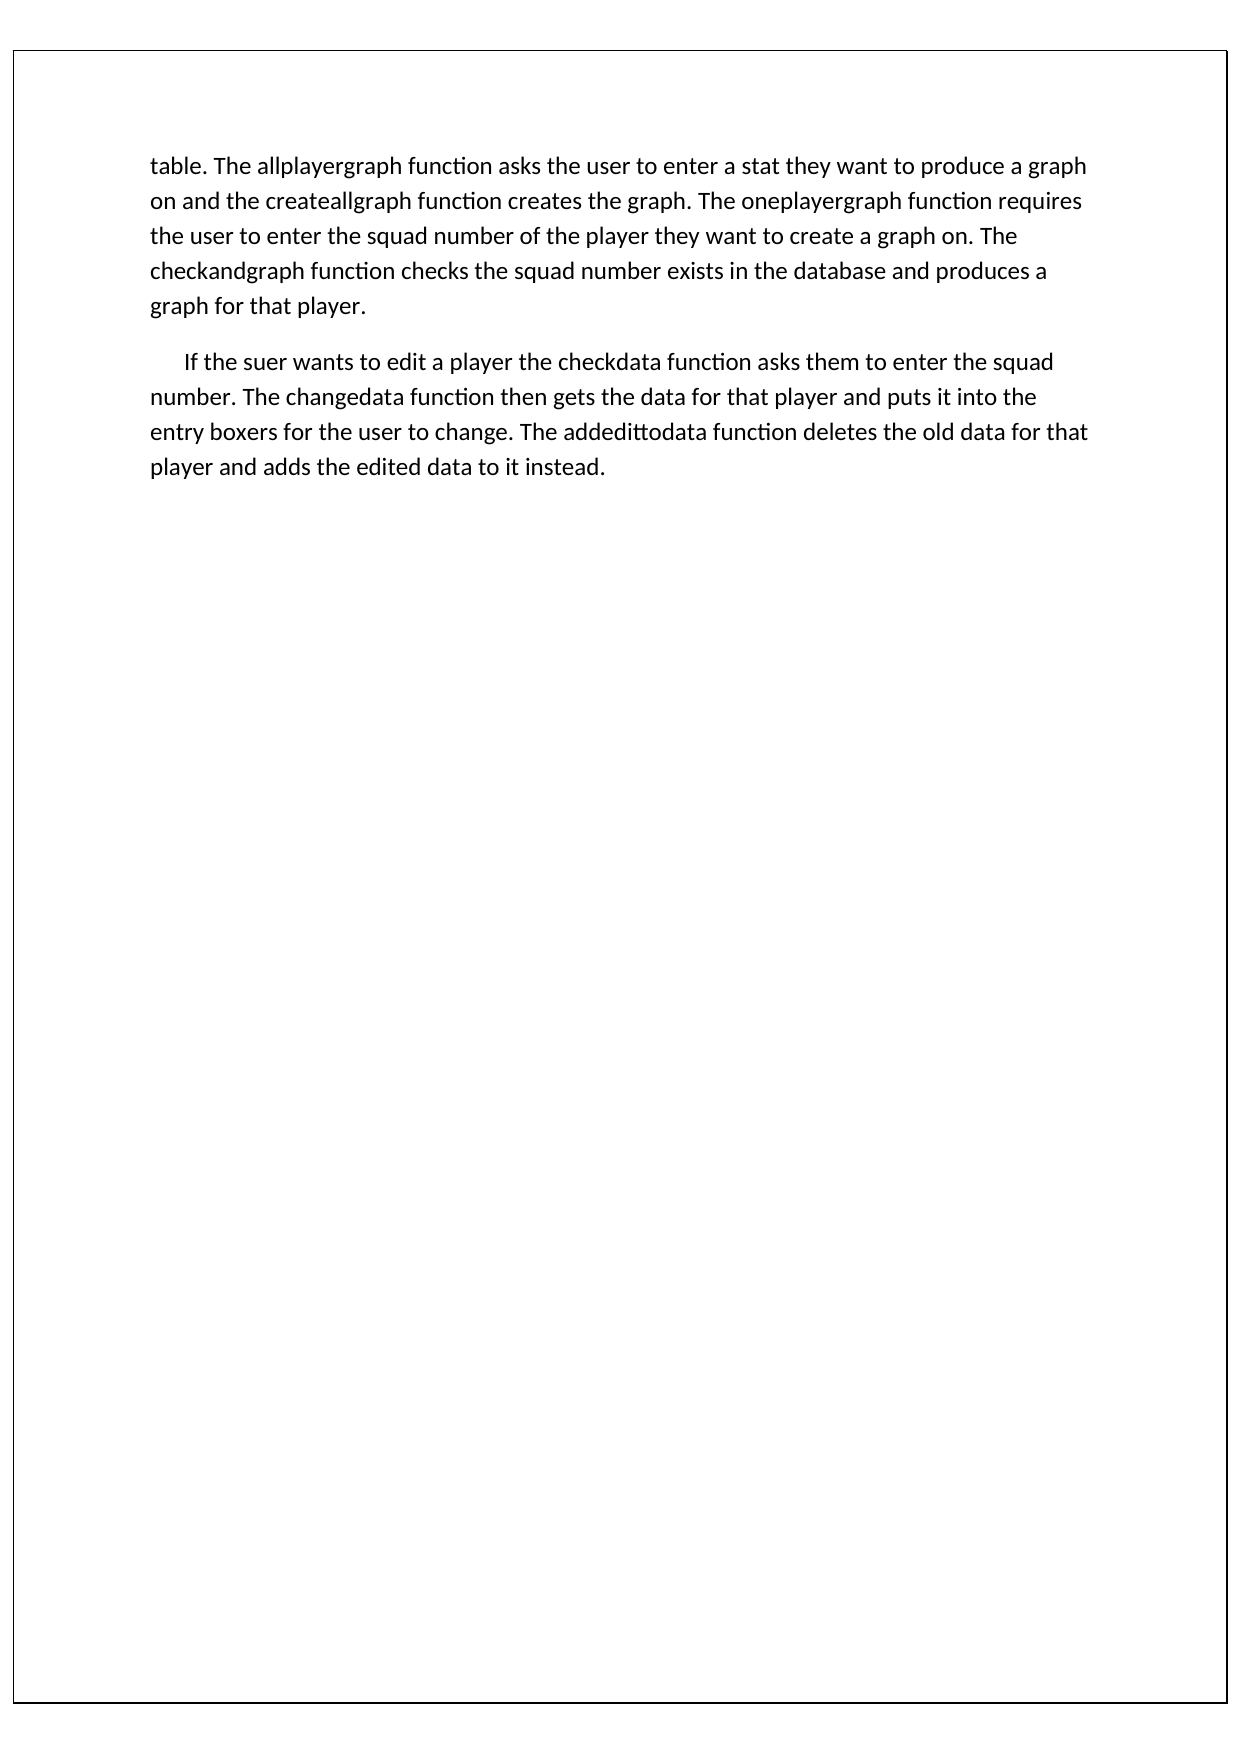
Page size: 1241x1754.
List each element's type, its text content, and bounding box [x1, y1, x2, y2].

text If the suer wants to edit a player the checkdata function asks them to enter the squad number. The changedata function then gets the data for that player and puts it into the entry boxers for the user to change. The addedittodata function deletes the old data for that player and adds the edited data to it instead. [150, 346, 1089, 481]
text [150, 150, 1089, 321]
